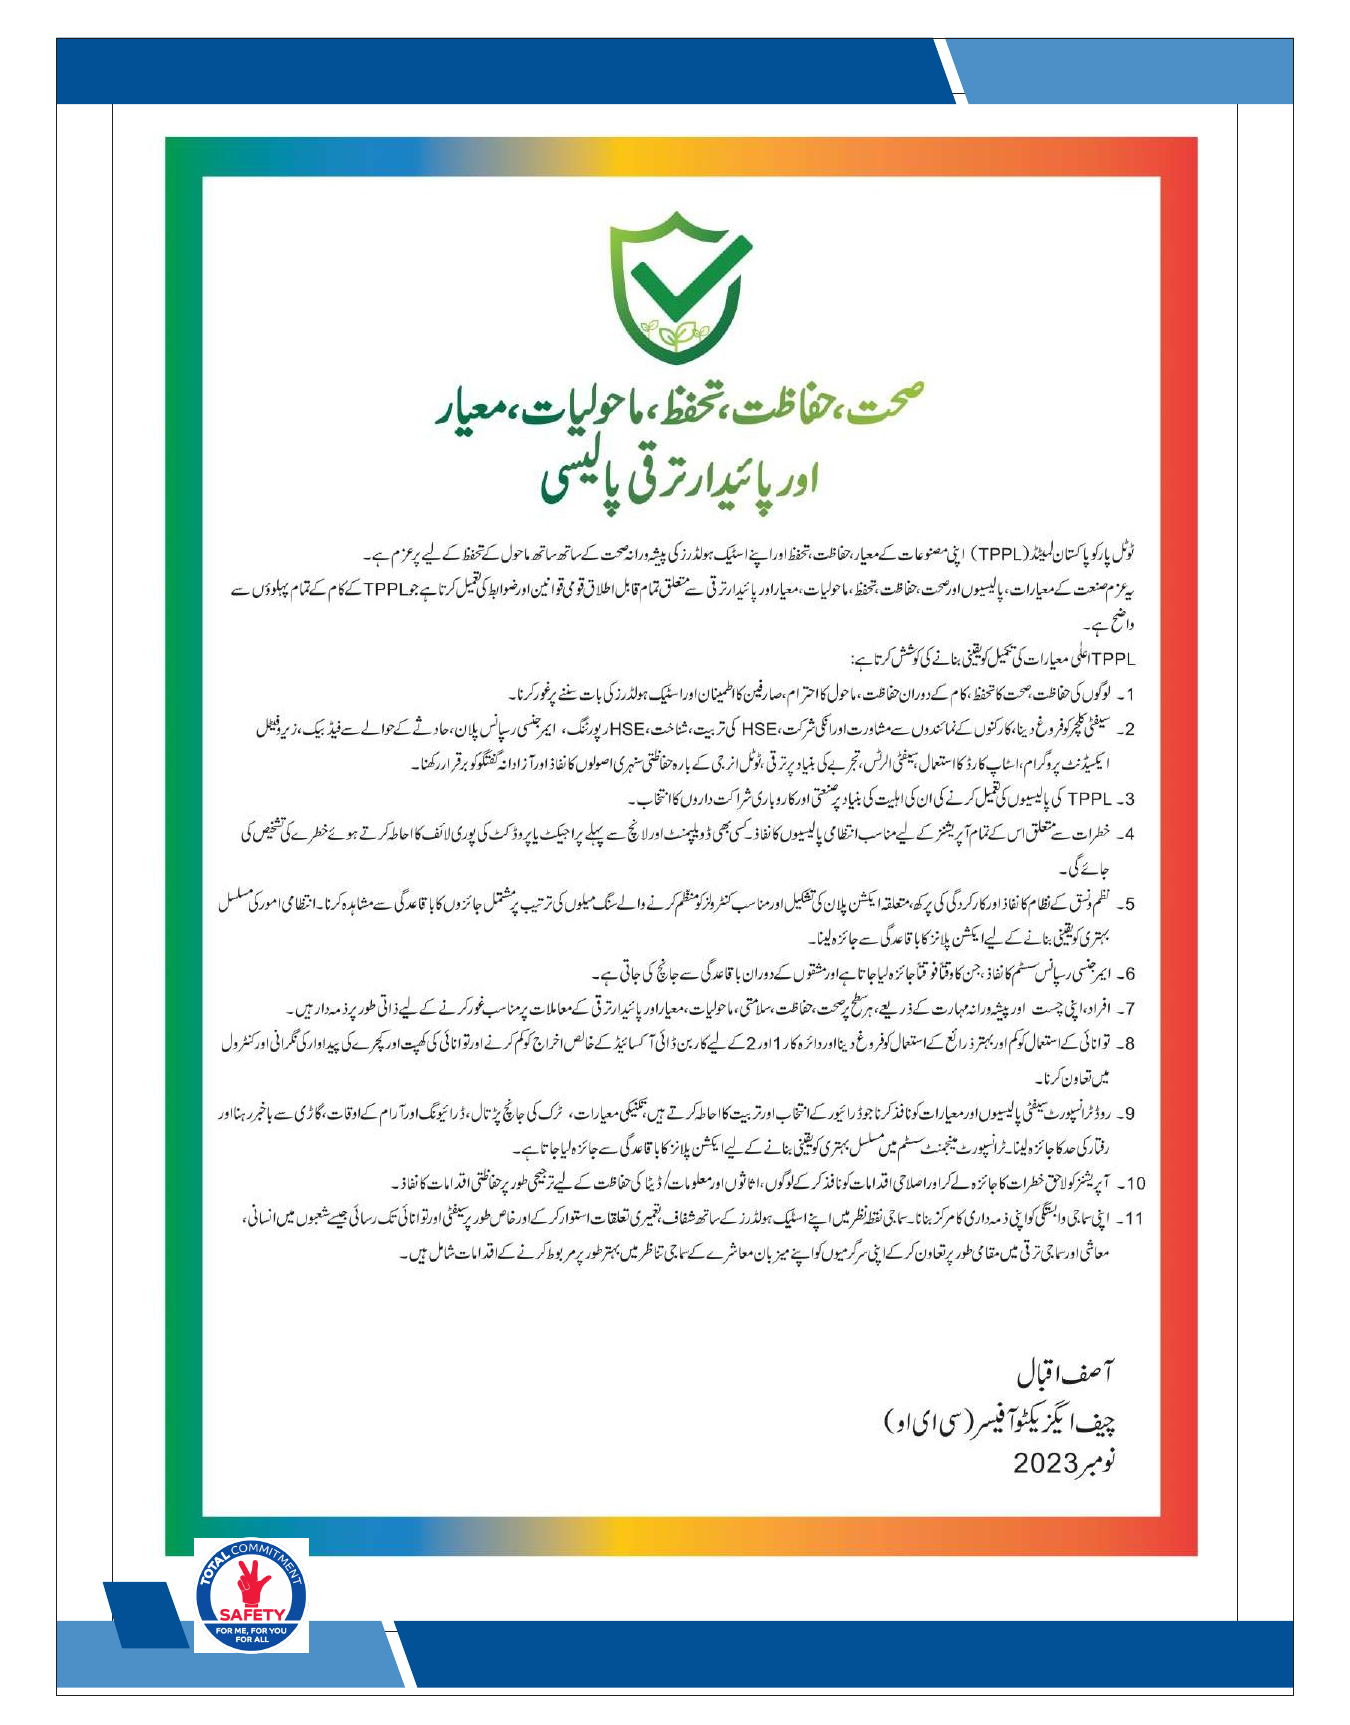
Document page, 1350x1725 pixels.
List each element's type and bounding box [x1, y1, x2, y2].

picture [150, 130, 1200, 1654]
